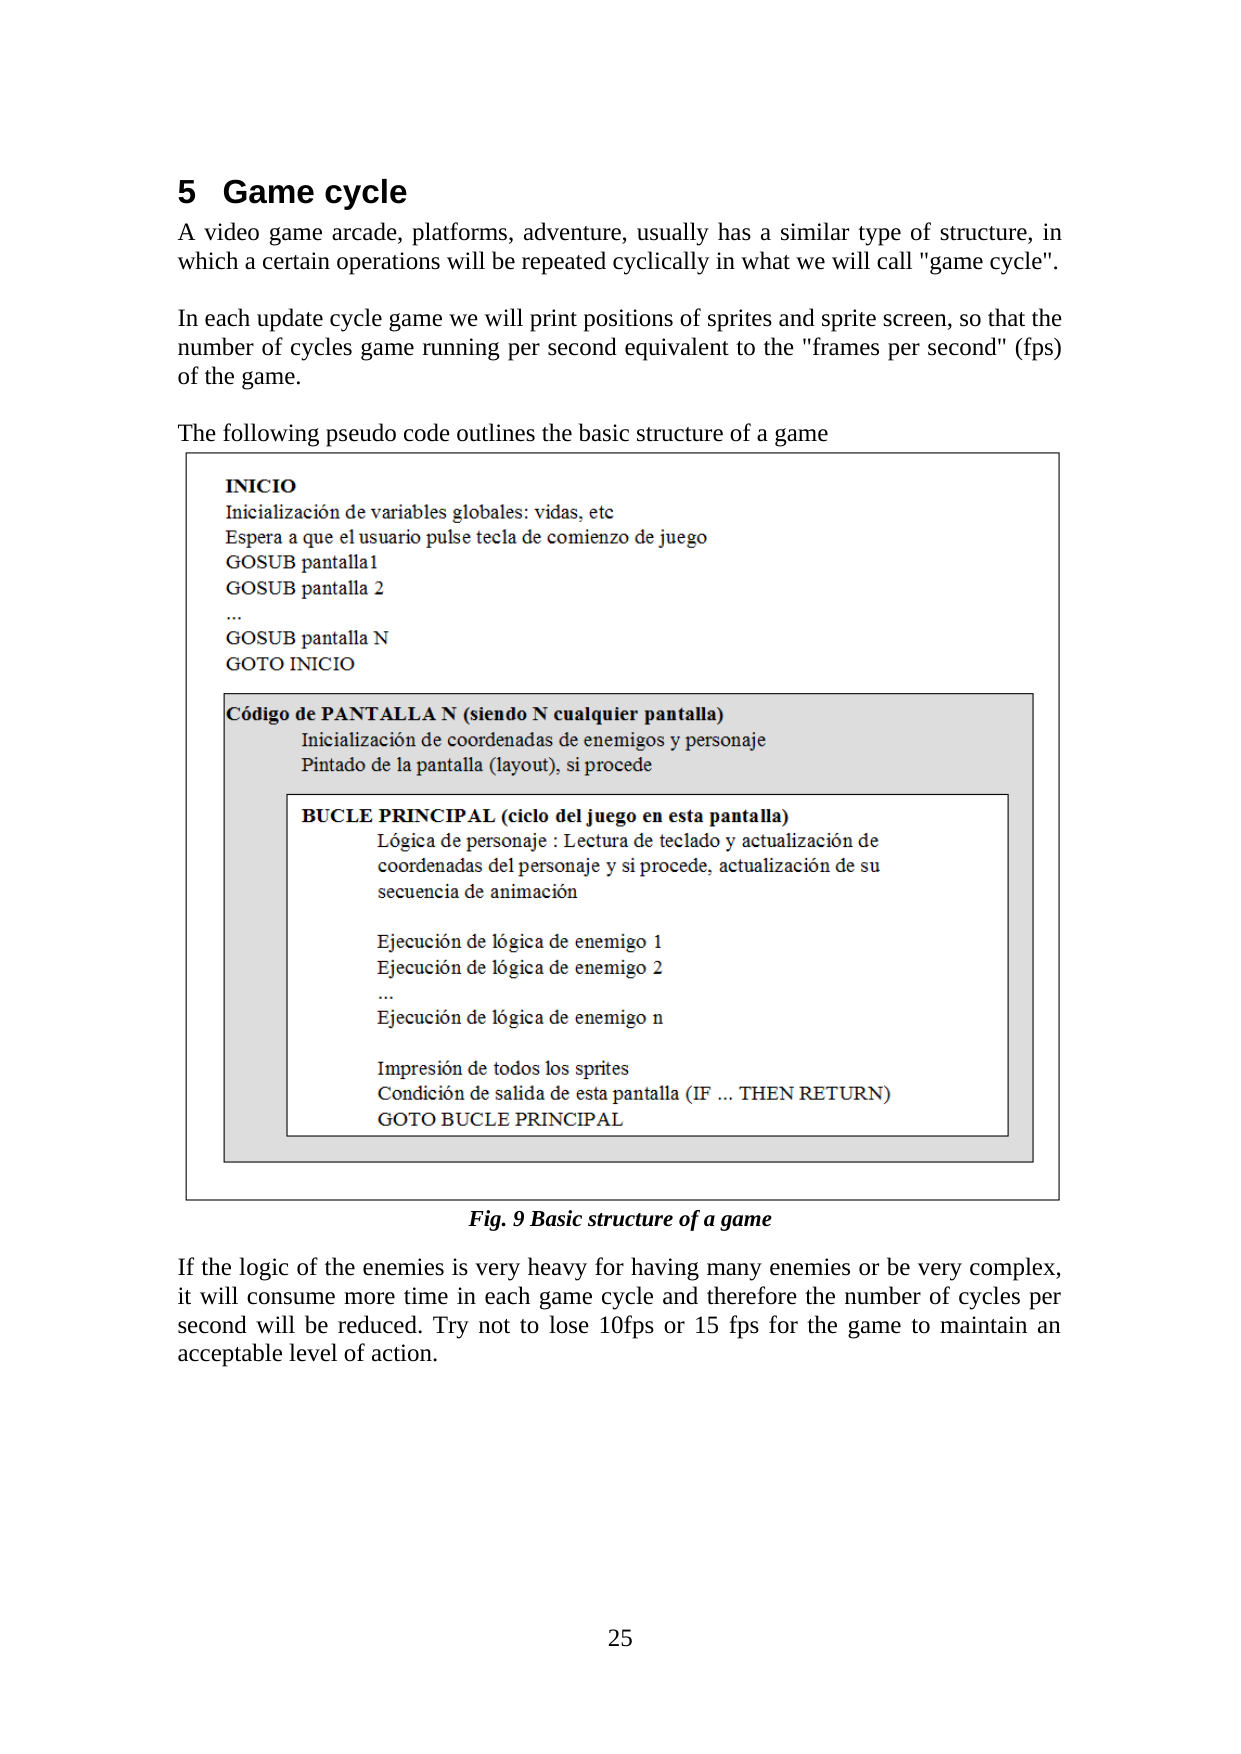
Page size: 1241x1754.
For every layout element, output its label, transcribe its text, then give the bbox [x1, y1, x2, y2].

picture [177, 447, 1064, 1206]
text In each update cycle game we will print positions of sprites and sprite screen, so that the number of cycles game running per second equivalent to the "frames per second" (fps) of the game. [177, 303, 1063, 390]
text A video game arcade, platforms, adventure, usually has a similar type of structure, in which a certain operations will be repeated cyclically in what we will call "game cycle". [177, 217, 1063, 275]
subtitle Game cycle [177, 173, 1063, 211]
text If the logic of the enemies is very heavy for having many enemies or be very complex, it will consume more time in each game cycle and therefore the number of cycles per second will be reduced. Try not to lose 10fps or 15 fps for the game to maintain an acceptable level of action. [177, 1252, 1063, 1367]
text The following pseudo code outlines the basic structure of a game [177, 418, 1063, 447]
text Fig. 9 Basic structure of a game [177, 1206, 1063, 1231]
